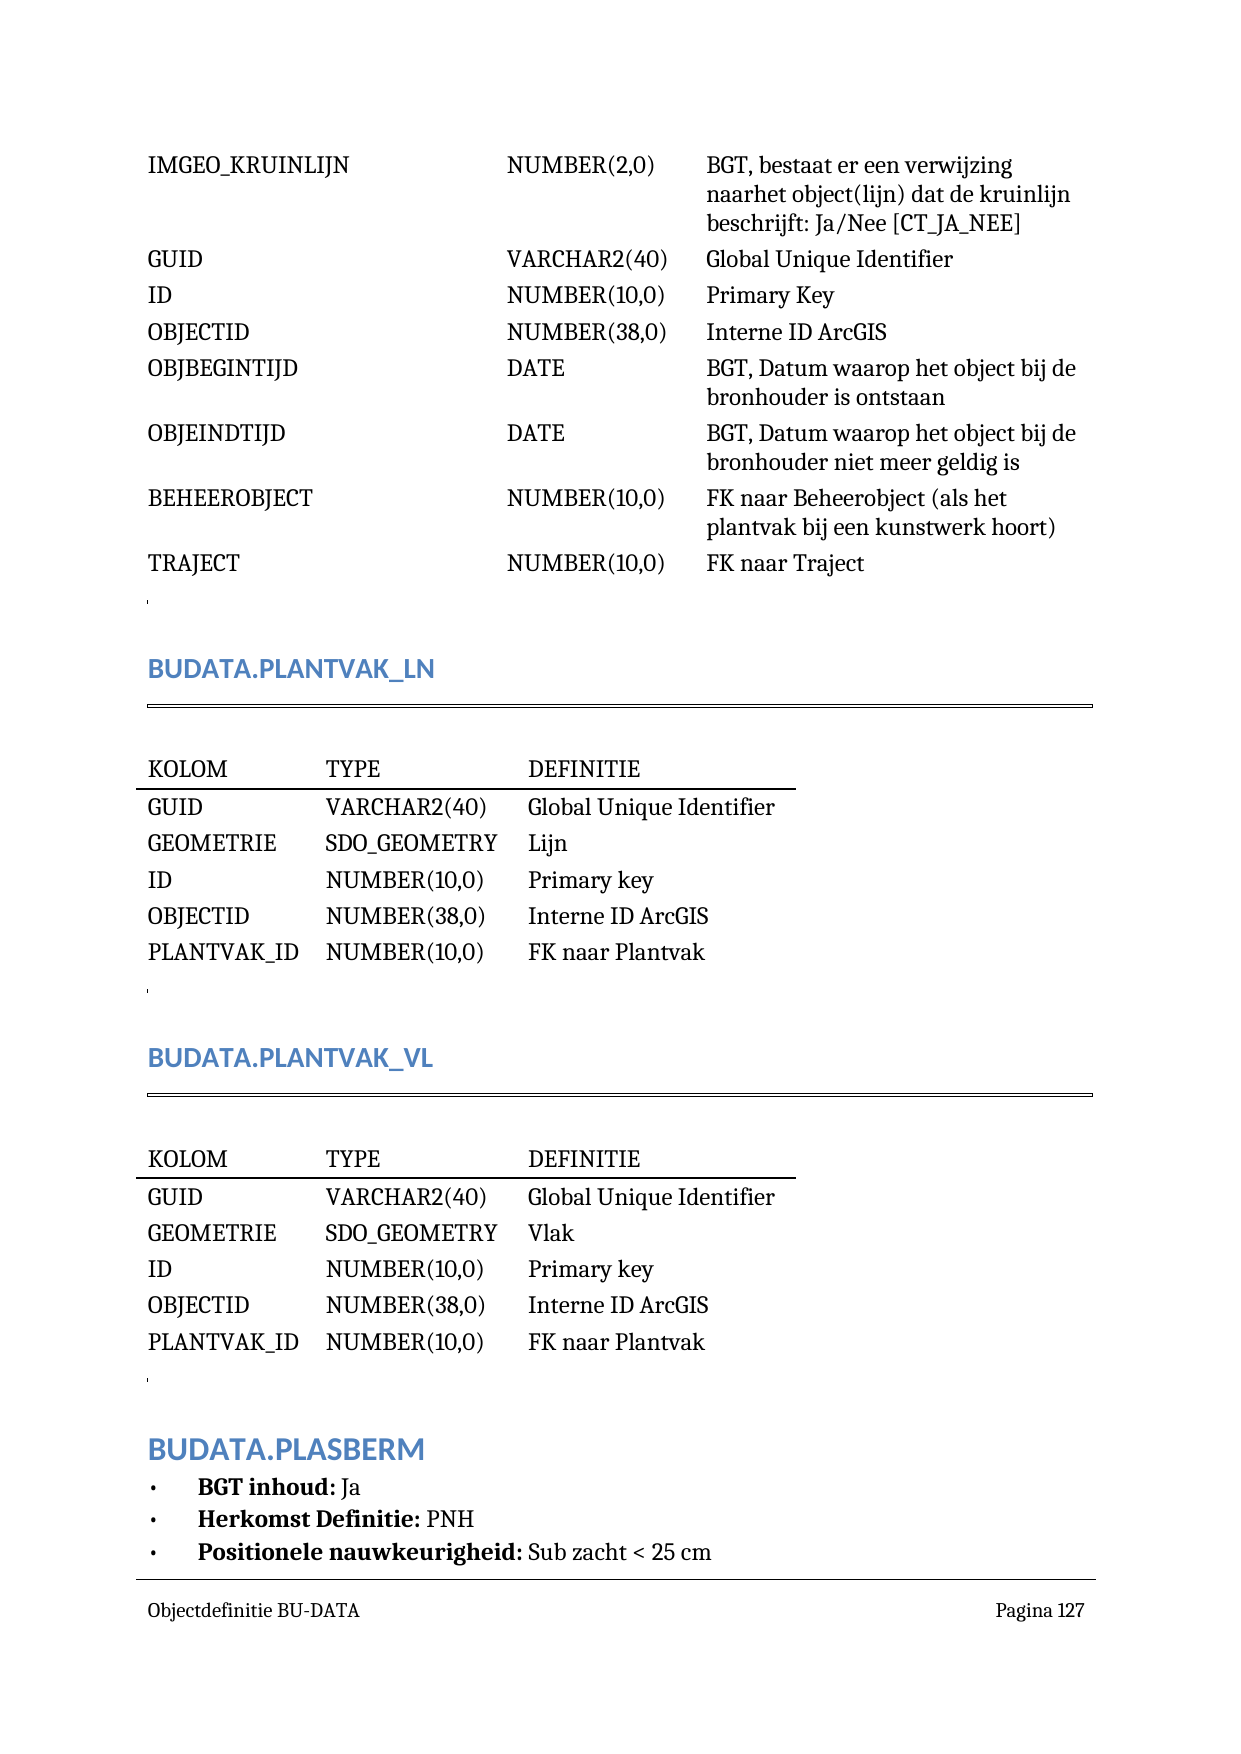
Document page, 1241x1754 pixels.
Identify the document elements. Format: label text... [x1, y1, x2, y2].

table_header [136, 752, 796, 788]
list BGT inhoud: Ja [148, 1473, 1093, 1501]
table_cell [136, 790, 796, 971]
list Herkomst Definitie: PNH [148, 1505, 1093, 1534]
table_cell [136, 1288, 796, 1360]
subtitle BUDATA.PLANTVAK_LN [148, 650, 1093, 685]
subtitle BUDATA.PLASBERM [148, 1428, 1093, 1469]
subtitle BUDATA.PLANTVAK_VL [148, 1039, 1093, 1074]
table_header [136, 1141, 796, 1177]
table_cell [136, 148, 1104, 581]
list Positionele nauwkeurigheid: Sub zacht < 25 cm [148, 1538, 1093, 1566]
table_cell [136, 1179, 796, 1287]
